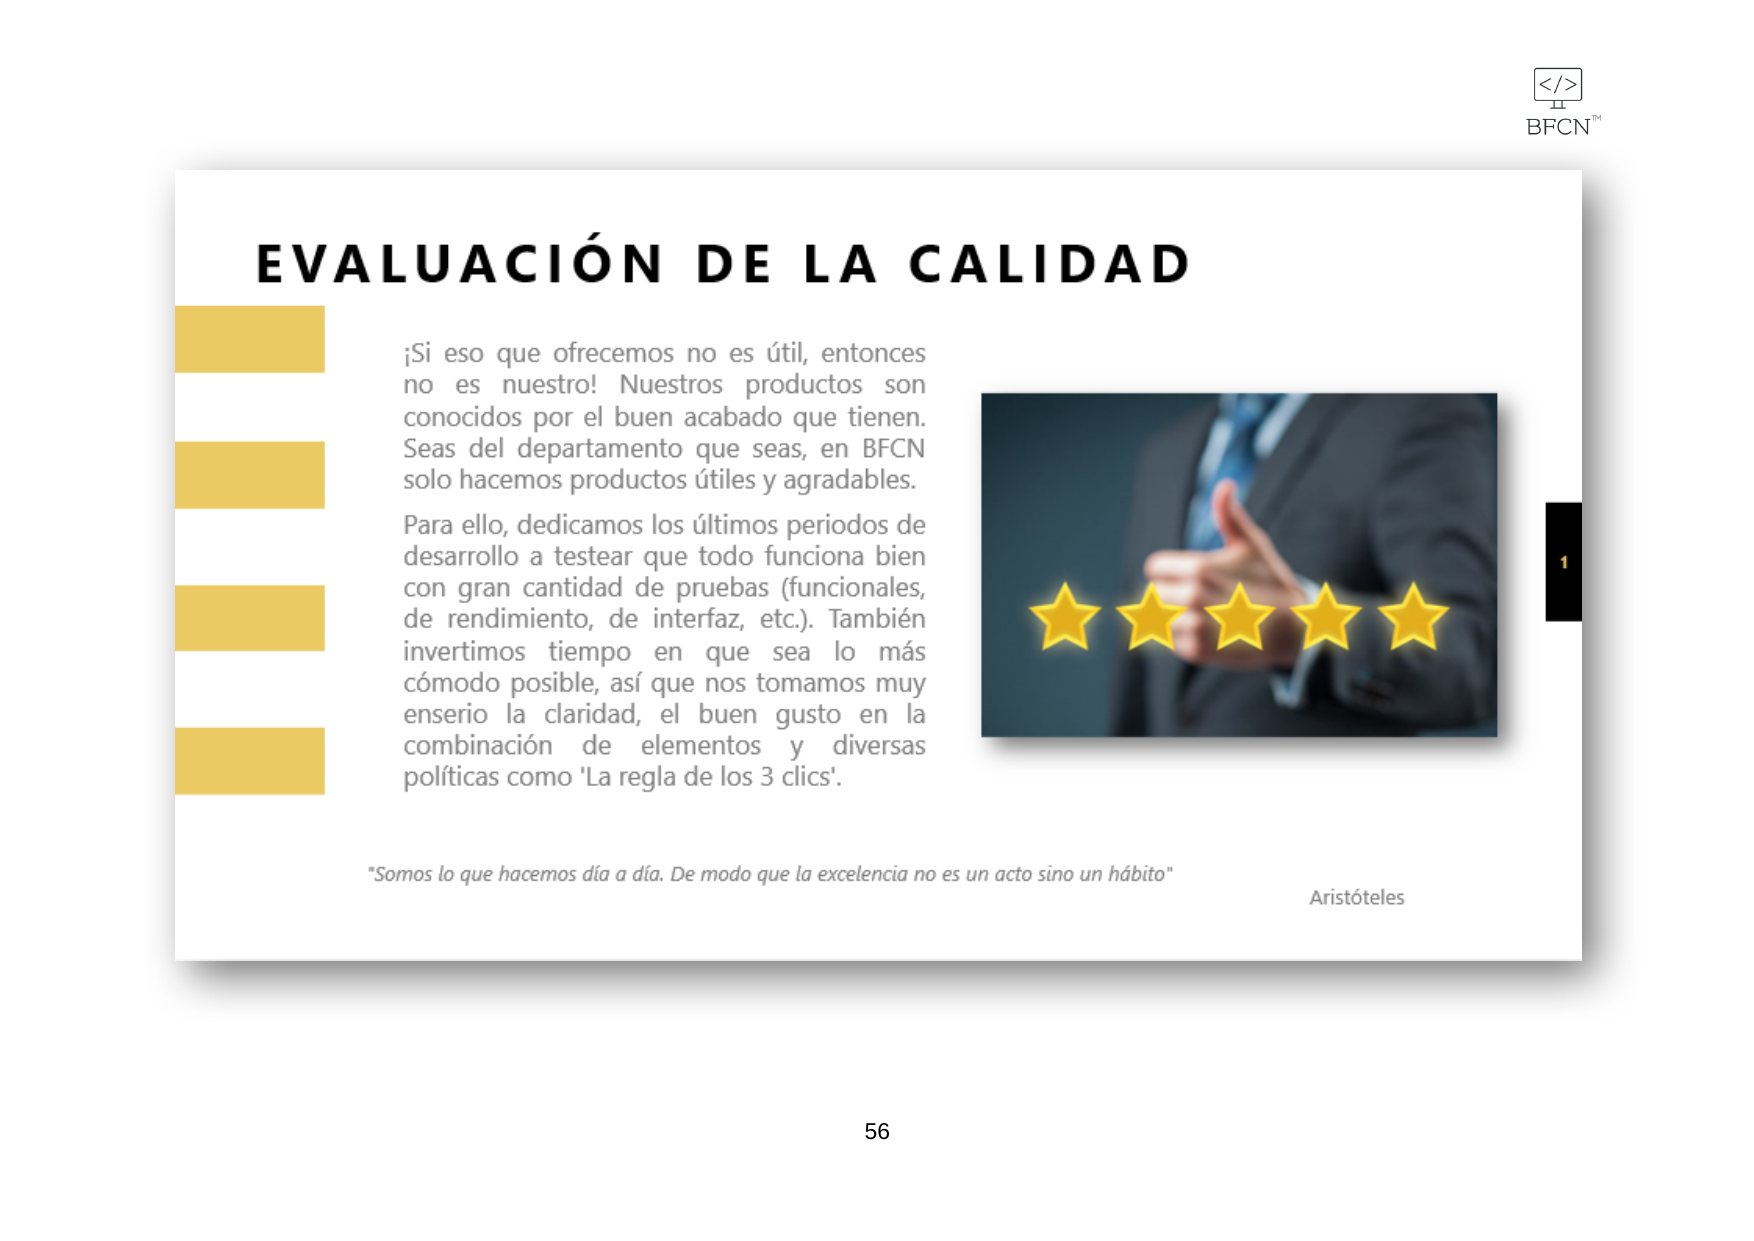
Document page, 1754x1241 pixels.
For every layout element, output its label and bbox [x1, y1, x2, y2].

picture [175, 170, 1582, 961]
picture [1522, 60, 1604, 142]
